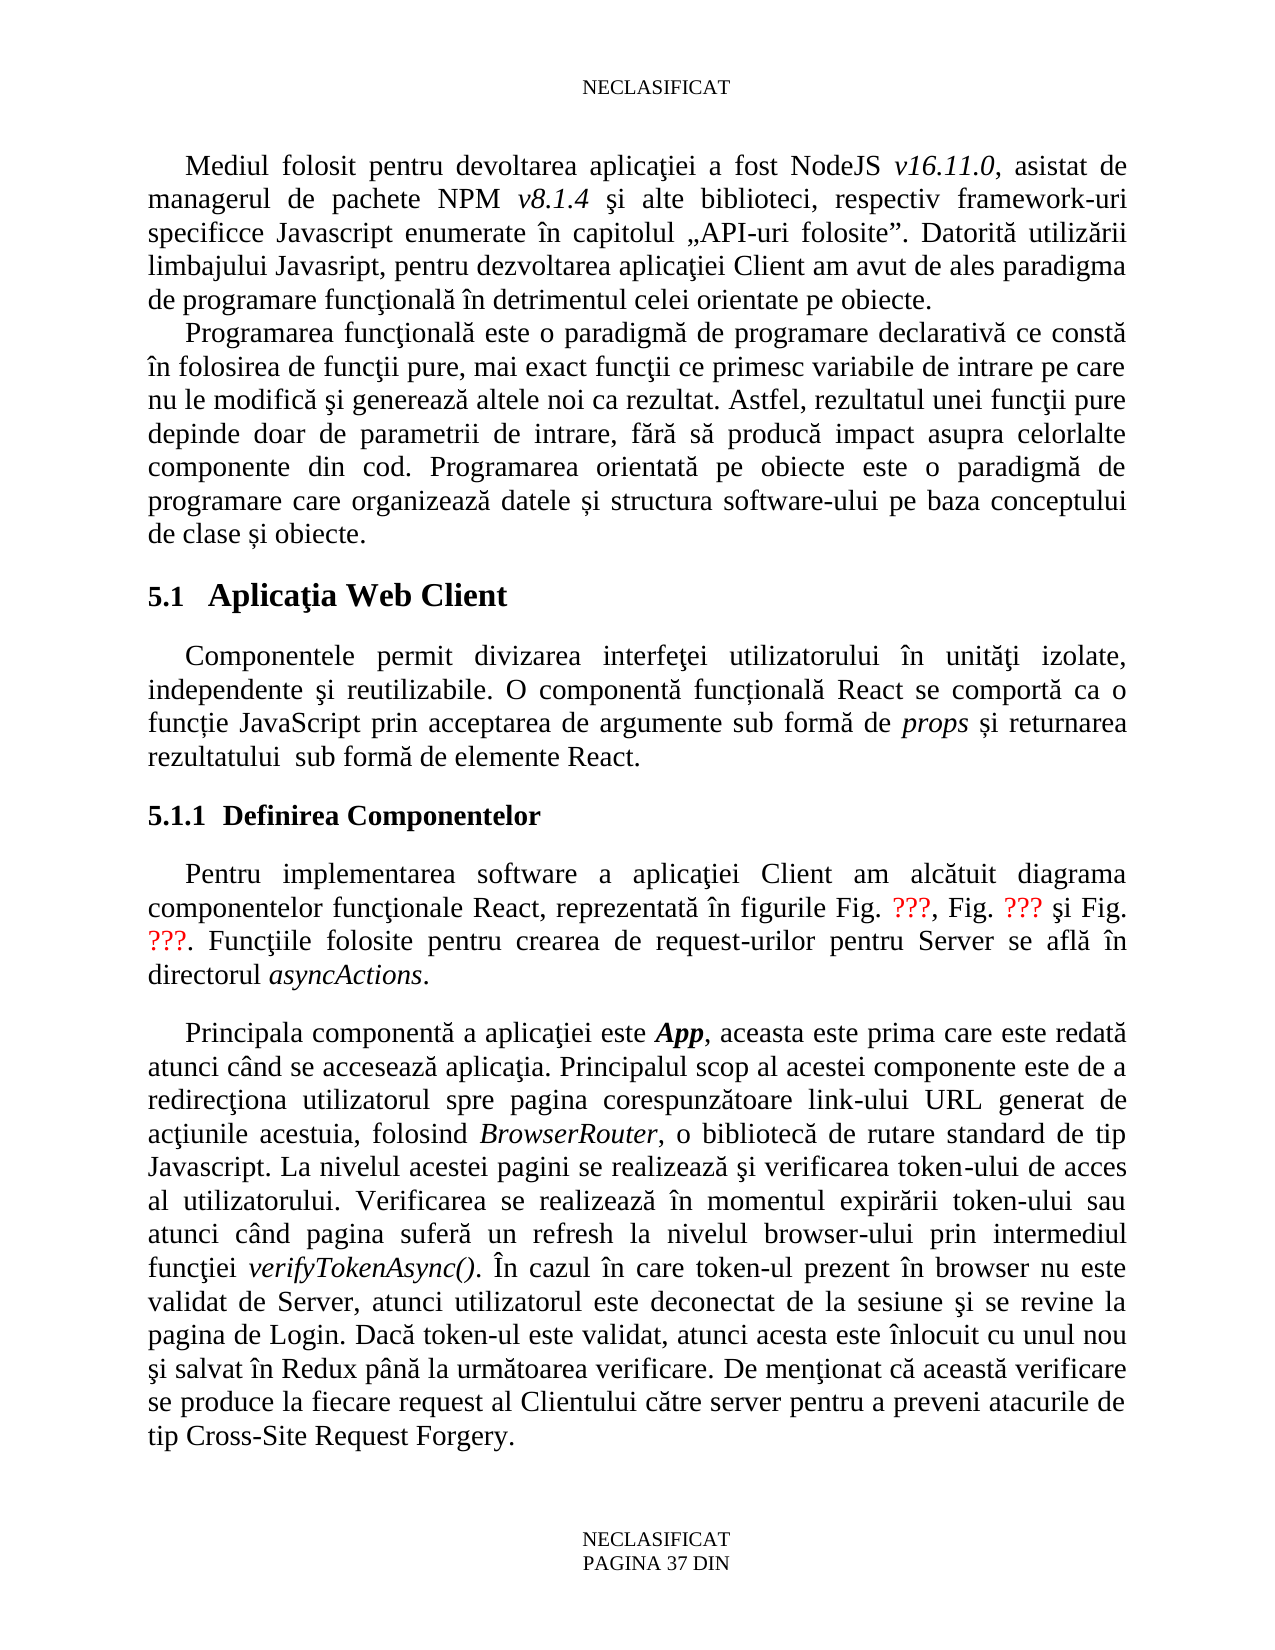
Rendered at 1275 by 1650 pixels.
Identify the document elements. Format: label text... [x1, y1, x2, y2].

text Pentru implementarea software a aplicaţiei Client am alcătuit diagrama componentelor funcţionale React, reprezentată în figurile Fig. ???, Fig. ??? şi Fig. ???. Funcţiile folosite pentru crearea de request-urilor pentru Server se află în directorul asyncActions. [148, 856, 1127, 990]
text Componentele permit divizarea interfeţei utilizatorului în unităţi izolate, independente şi reutilizabile. O componentă funcțională React se comportă ca o funcție JavaScript prin acceptarea de argumente sub formă de props și returnarea rezultatului sub formă de elemente React. [148, 638, 1127, 773]
subtitle Definirea Componentelor [148, 798, 1127, 831]
text Mediul folosit pentru devoltarea aplicaţiei a fost NodeJS v16.11.0, asistat de managerul de pachete NPM v8.1.4 şi alte biblioteci, respectiv framework-uri specificce Javascript enumerate în capitolul „API-uri folosite”. Datorită utilizării limbajului Javasript, pentru dezvoltarea aplicaţiei Client am avut de ales paradigma de programare funcţională în detrimentul celei orientate pe obiecte. [148, 148, 1127, 315]
text Principala componentă a aplicaţiei este App, aceasta este prima care este redată atunci când se accesează aplicaţia. Principalul scop al acestei componente este de a redirecţiona utilizatorul spre pagina corespunzătoare link-ului URL generat de acţiunile acestuia, folosind BrowserRouter, o bibliotecă de rutare standard de tip Javascript. La nivelul acestei pagini se realizează şi verificarea token-ului de acces al utilizatorului. Verificarea se realizează în momentul expirării token-ului sau atunci când pagina suferă un refresh la nivelul browser-ului prin intermediul funcţiei verifyTokenAsync(). În cazul în care token-ul prezent în browser nu este validat de Server, atunci utilizatorul este deconectat de la sesiune şi se revine la pagina de Login. Dacă token-ul este validat, atunci acesta este înlocuit cu unul nou şi salvat în Redux până la următoarea verificare. De menţionat că această verificare se produce la fiecare request al Clientului către server pentru a preveni atacurile de tip Cross-Site Request Forgery. [148, 1015, 1127, 1451]
text Programarea funcţională este o paradigmă de programare declarativă ce constă în folosirea de funcţii pure, mai exact funcţii ce primesc variabile de intrare pe care nu le modifică şi generează altele noi ca rezultat. Astfel, rezultatul unei funcţii pure depinde doar de parametrii de intrare, fără să producă impact asupra celorlalte componente din cod. Programarea orientată pe obiecte este o paradigmă de programare care organizează datele și structura software-ului pe baza conceptului de clase și obiecte. [148, 315, 1127, 550]
subtitle Aplicaţia Web Client [148, 575, 1127, 613]
